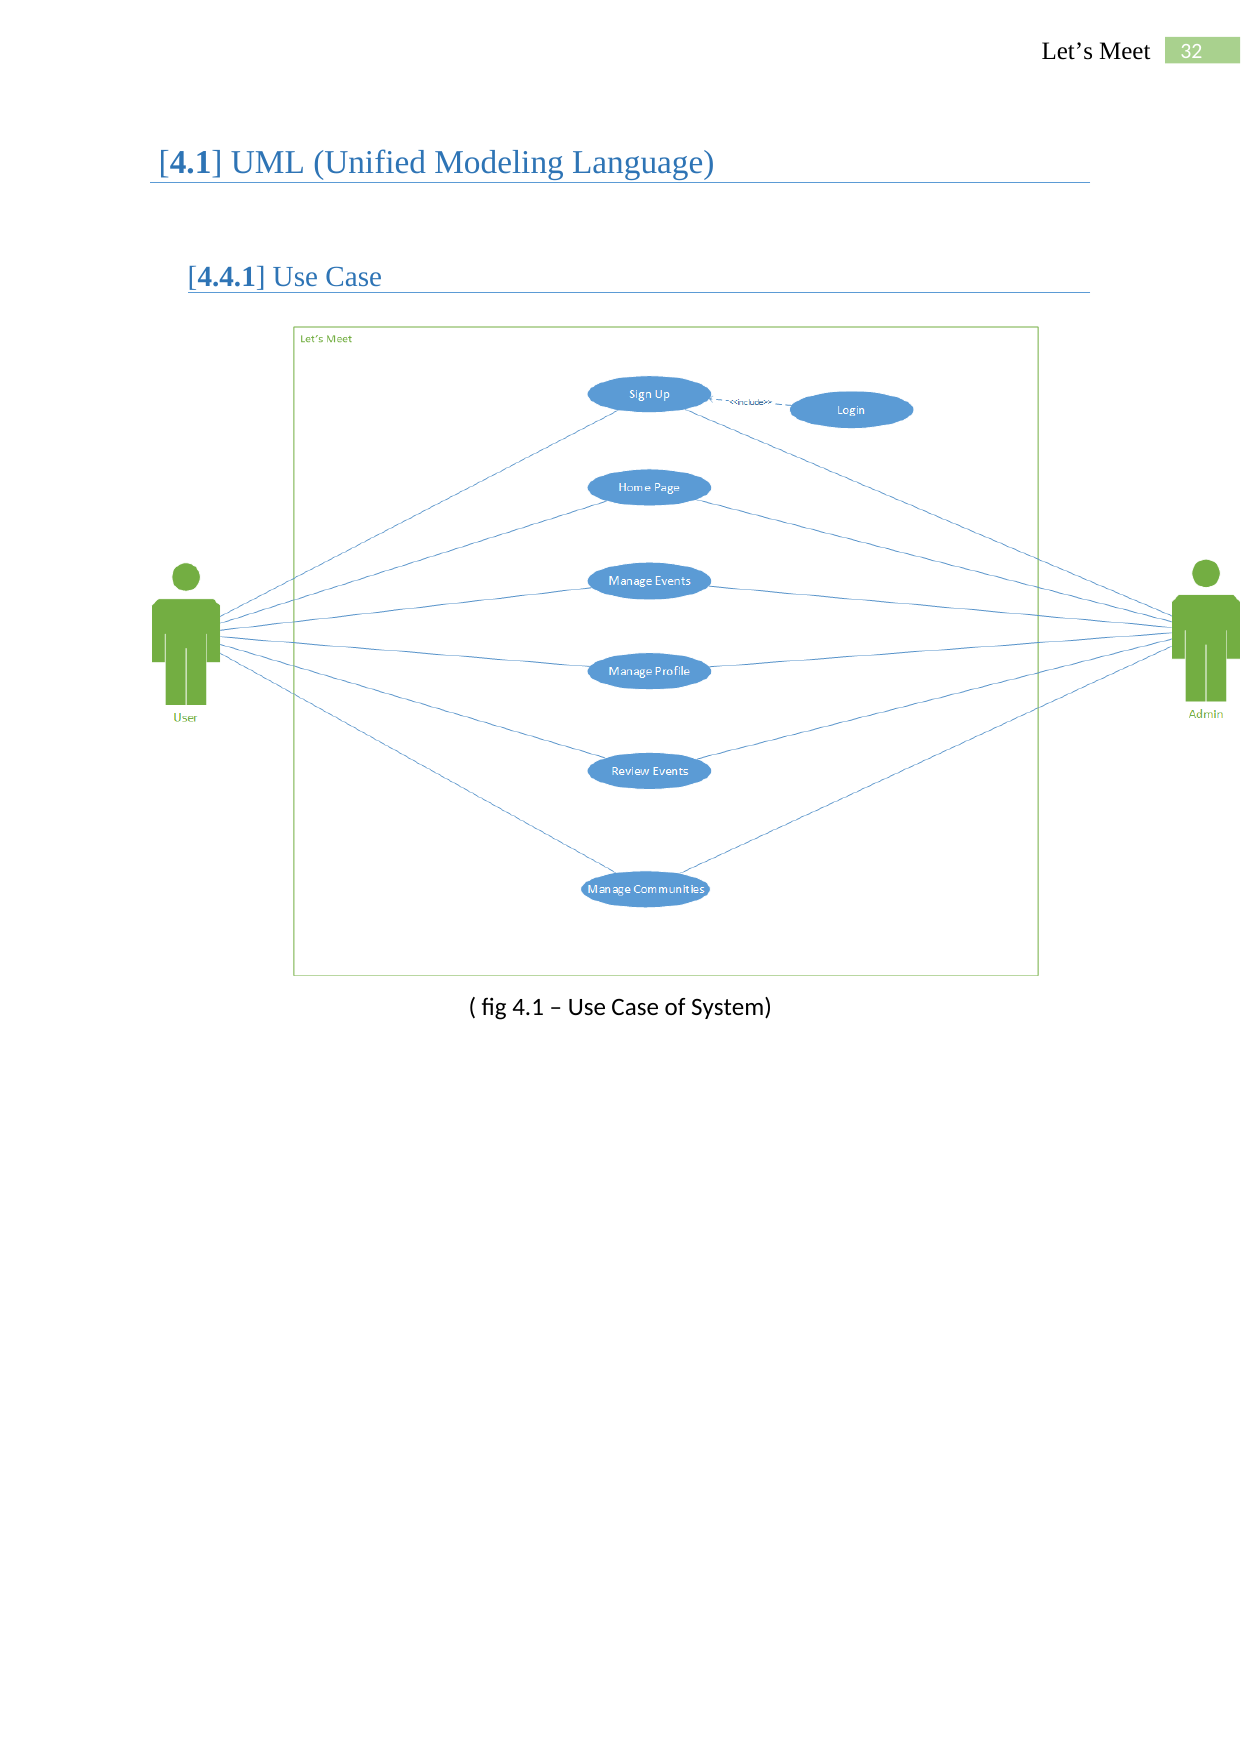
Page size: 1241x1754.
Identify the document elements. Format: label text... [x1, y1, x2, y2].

picture [150, 326, 1241, 976]
text ( fig 4.1 – Use Case of System) [150, 991, 1090, 1021]
subtitle [4.4.1] Use Case [187, 259, 1090, 293]
subtitle [4.1] UML (Unified Modeling Language) [150, 142, 1090, 182]
